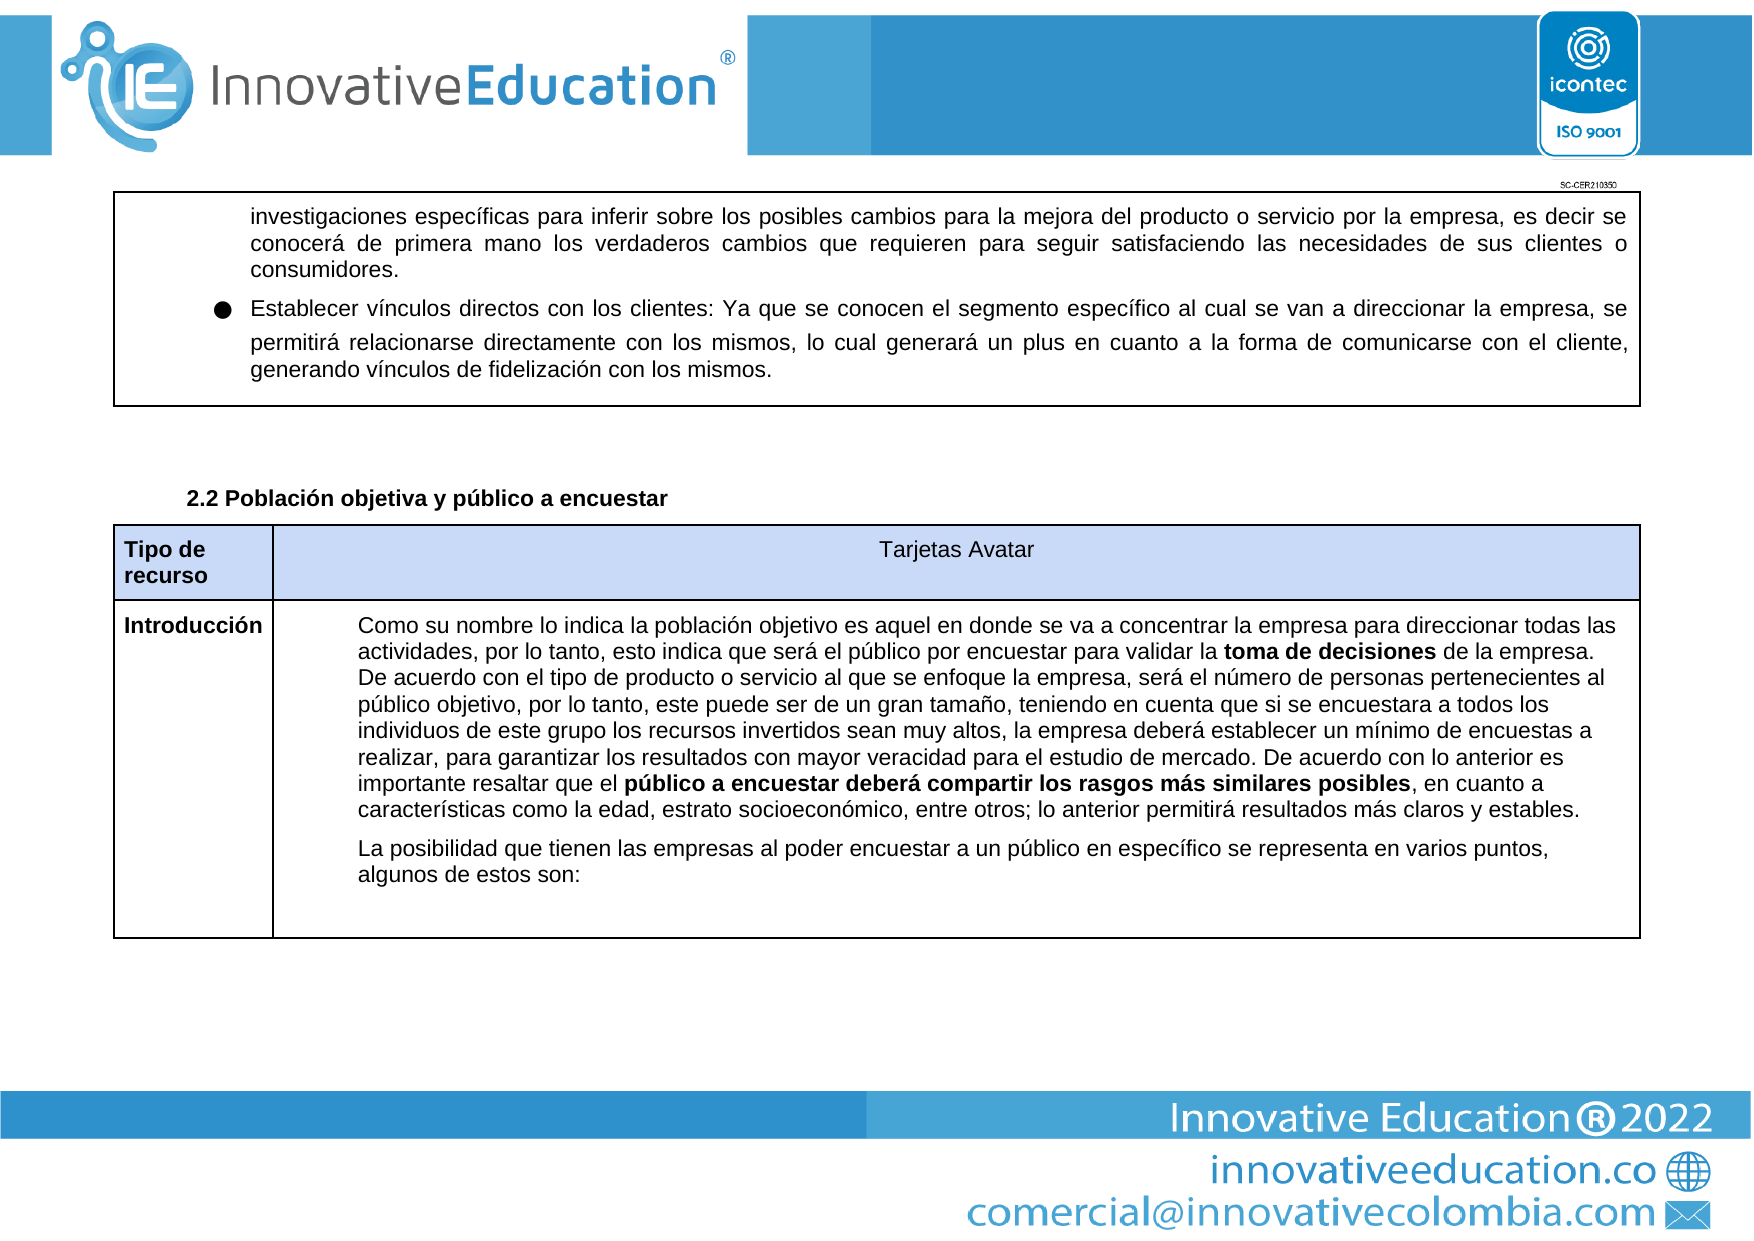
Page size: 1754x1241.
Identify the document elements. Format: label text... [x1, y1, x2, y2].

picture [0, 3, 1752, 191]
table_header Tipo de recurso [115, 526, 272, 599]
table_header Tarjetas Avatar [274, 526, 1639, 599]
text 2.2 Población objetiva y público a encuestar [186, 485, 1641, 511]
table_cell Introducción [115, 601, 272, 937]
table_cell Como su nombre lo indica la población objetivo es aquel en donde se va a concentrar la empresa para direccionar todas las actividades, por lo tanto, esto indica que será el público por encuestar para validar la toma de decisiones de la empresa. De acuerdo con el tipo de producto o servicio al que se enfoque la empresa, será el número de personas pertenecientes al público objetivo, por lo tanto, este puede ser de un gran tamaño, teniendo en cuenta que si se encuestara a todos los individuos de este grupo los recursos invertidos sean muy altos, la empresa deberá establecer un mínimo de encuestas a realizar, para garantizar los resultados con mayor veracidad para el estudio de mercado. De acuerdo con lo anterior es importante resaltar que el público a encuestar deberá compartir los rasgos más similares posibles, en cuanto a características como la edad, estrato socioeconómico, entre otros; lo anterior permitirá resultados más claros y estables. La posibilidad que tienen las empresas al poder encuestar a un público en específico se representa en varios puntos, algunos de estos son: [274, 601, 1639, 937]
picture [0, 1090, 1751, 1236]
